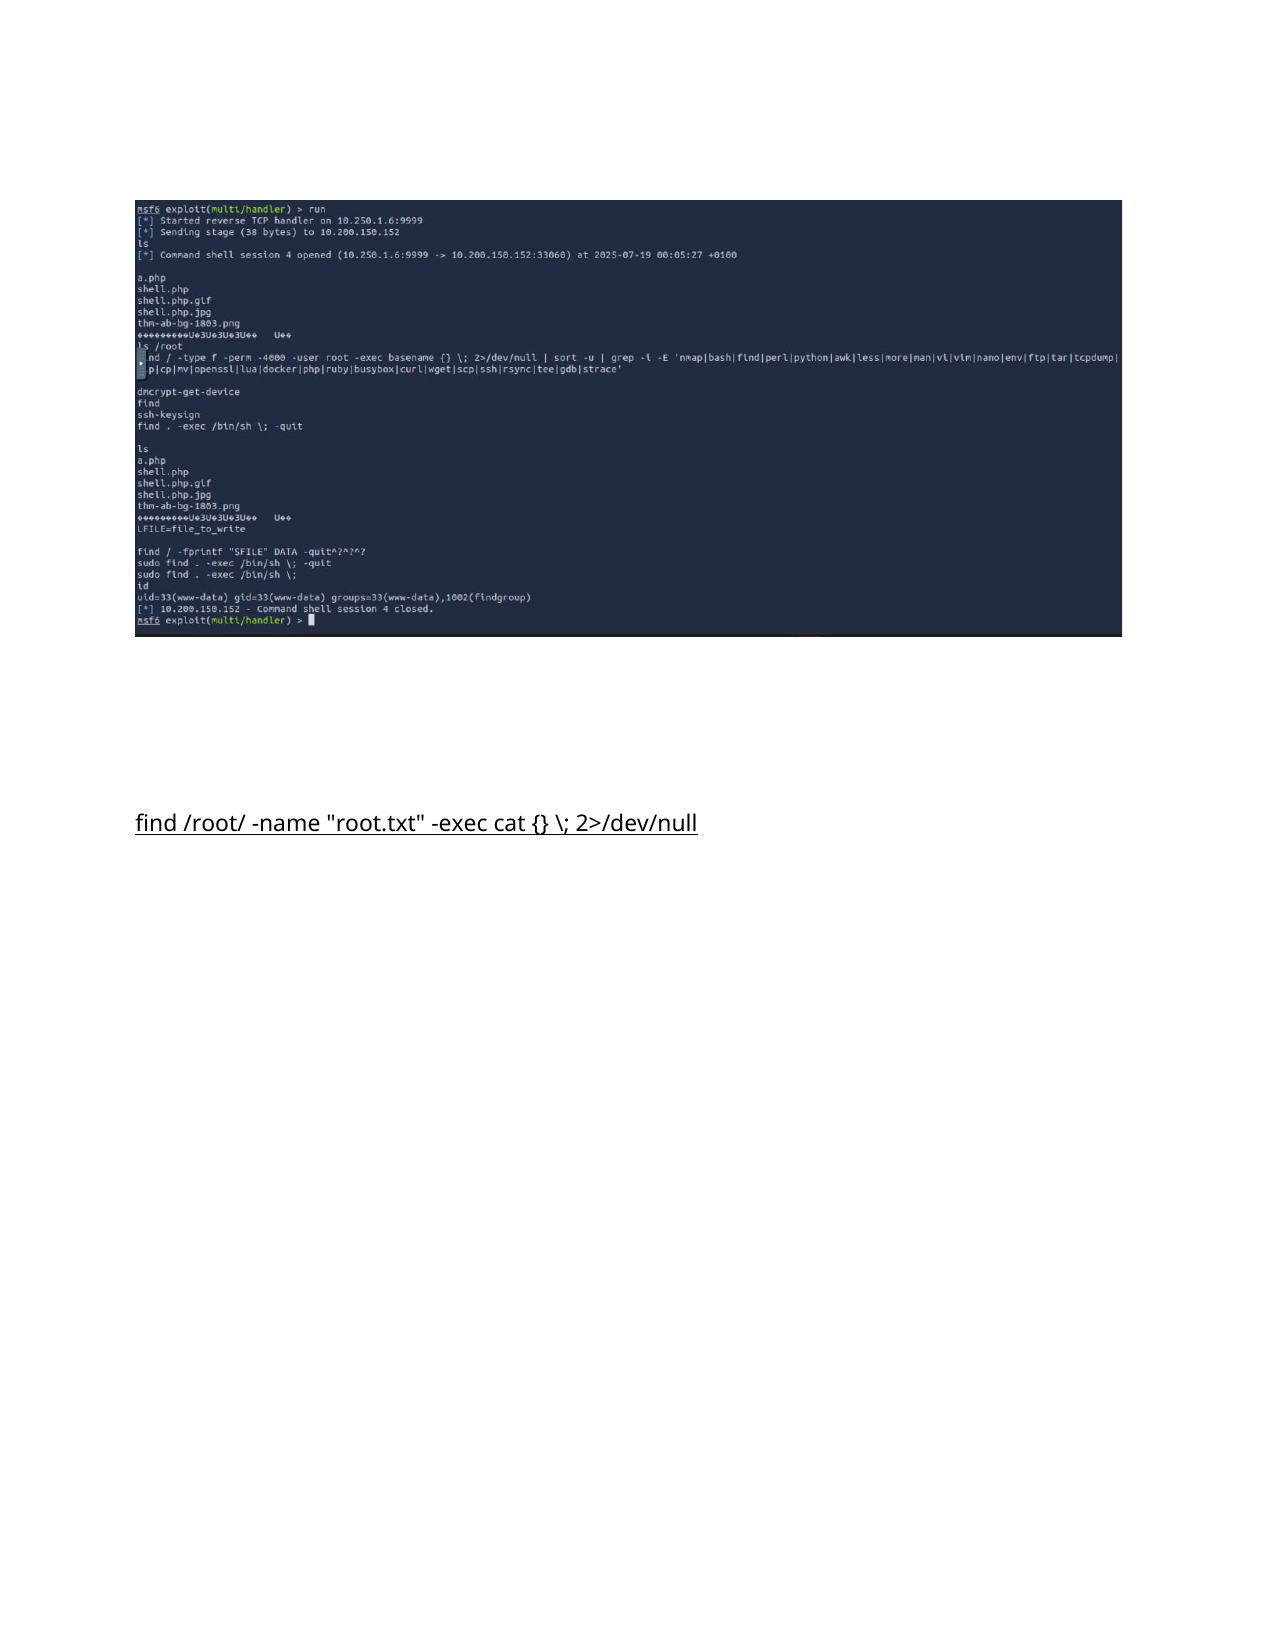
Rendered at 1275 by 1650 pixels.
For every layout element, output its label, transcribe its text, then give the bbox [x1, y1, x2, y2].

text find /root/ -name "root.txt" -exec cat {} \; 2>/dev/null [135, 807, 1137, 838]
picture [135, 200, 1123, 637]
